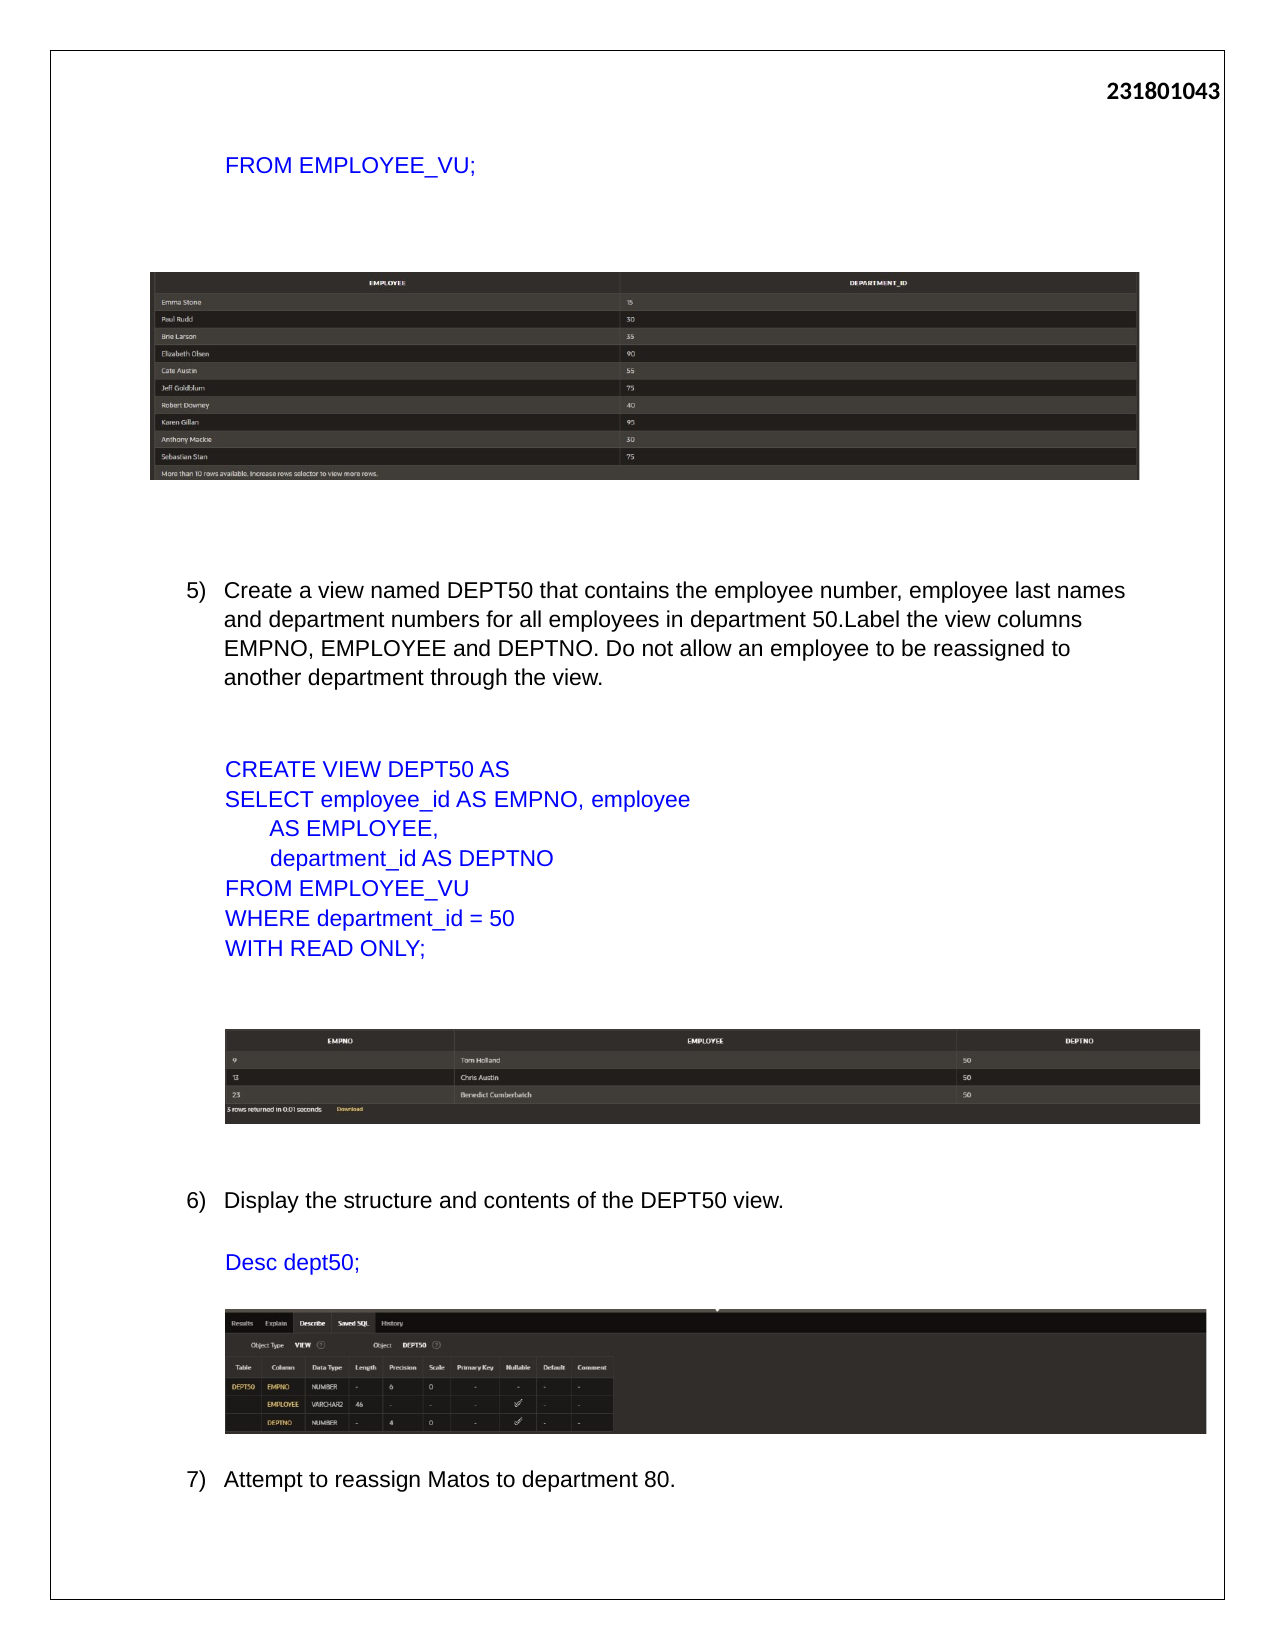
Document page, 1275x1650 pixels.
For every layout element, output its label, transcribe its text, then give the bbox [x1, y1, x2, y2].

text department_id AS DEPTNO [269, 844, 1139, 871]
text FROM EMPLOYEE_VU [224, 874, 1139, 901]
picture [150, 272, 1140, 480]
text WHERE department_id = 50 [224, 904, 1139, 931]
text CREATE VIEW DEPT50 AS [224, 756, 1139, 782]
text WITH READ ONLY; [224, 934, 1139, 961]
text Desc dept50; [224, 1249, 1139, 1276]
text SELECT employee_id AS EMPNO, employee AS EMPLOYEE, [224, 786, 691, 841]
list Display the structure and contents of the DEPT50 view. [186, 1187, 1129, 1214]
list Attempt to reassign Matos to department 80. [186, 1466, 1129, 1493]
list Create a view named DEPT50 that contains the employee number, employee last names and department numbers for all employees in department 50.Label the view columns EMPNO, EMPLOYEE and DEPTNO. Do not allow an employee to be reassigned to another department through the view. [186, 577, 1129, 690]
picture [225, 1029, 1200, 1124]
text FROM EMPLOYEE_VU; [224, 152, 1139, 179]
picture [225, 1309, 1207, 1434]
